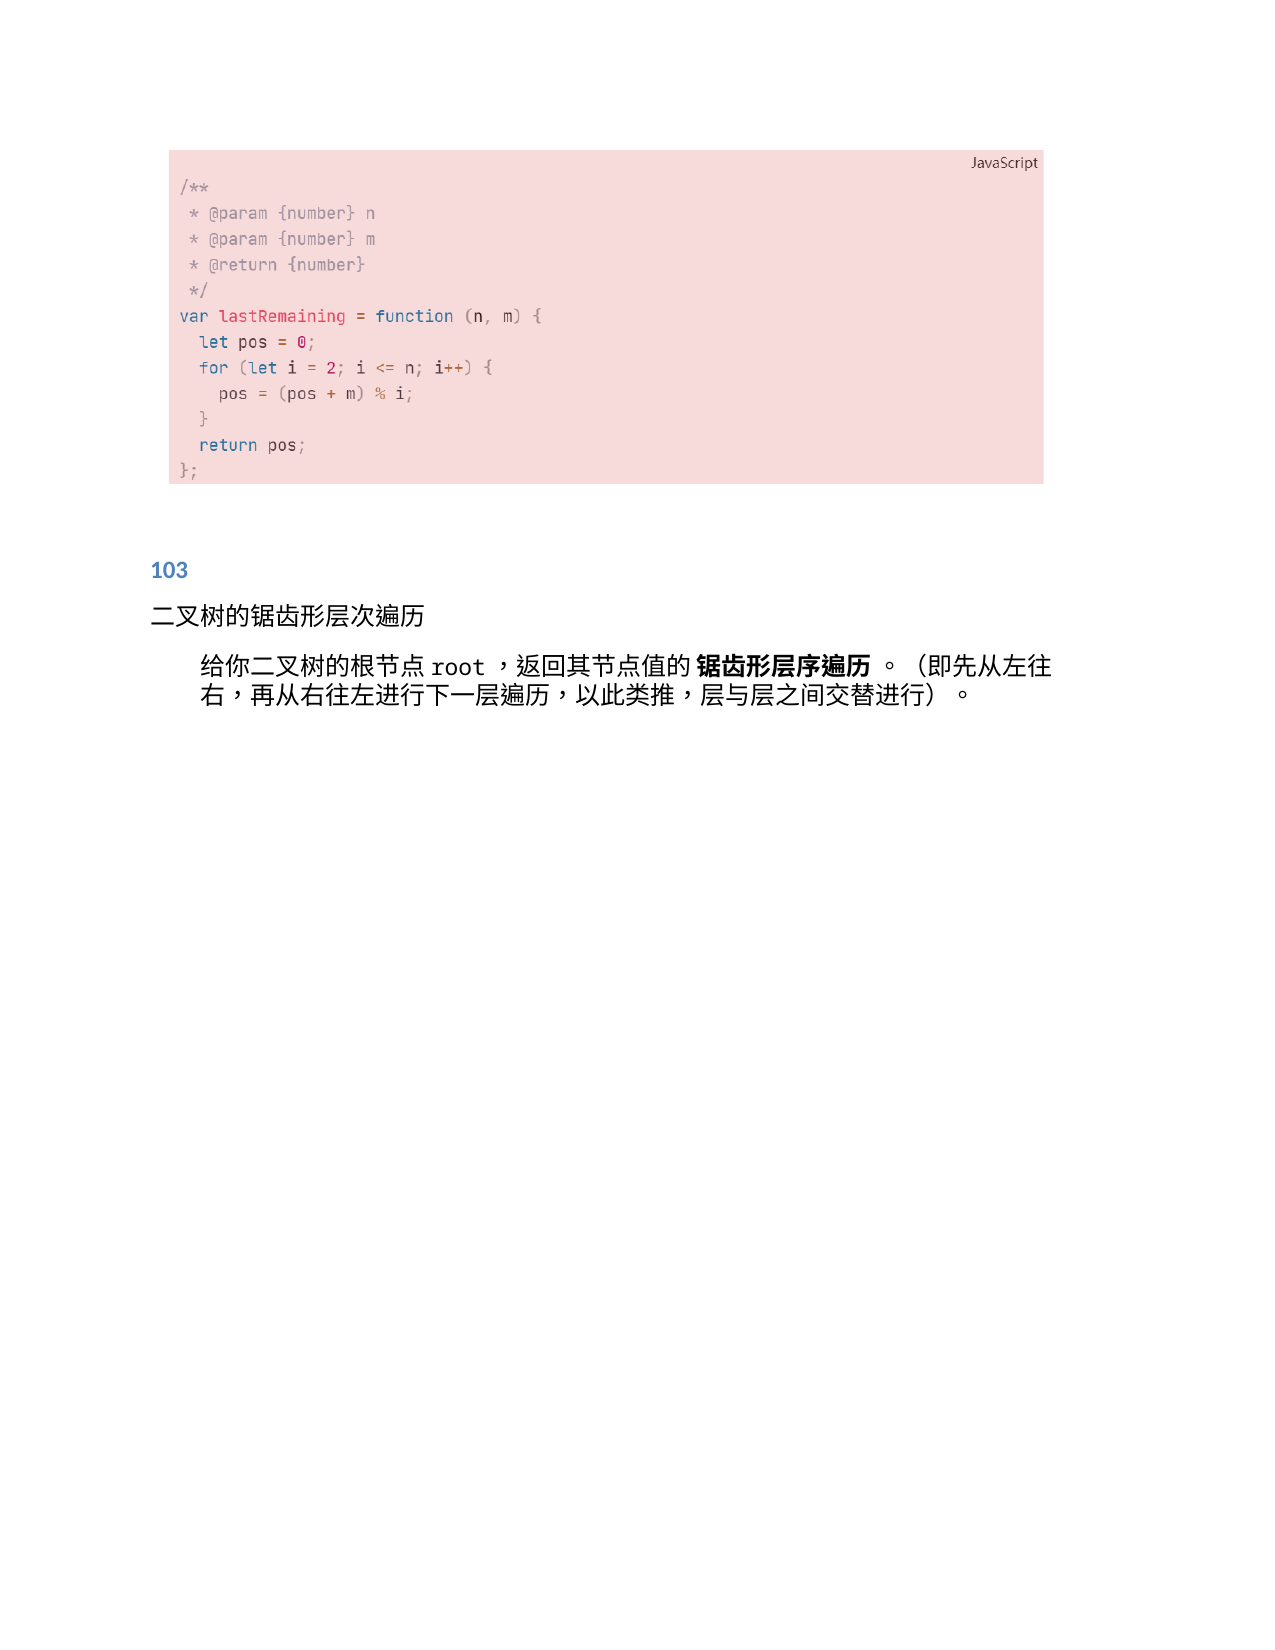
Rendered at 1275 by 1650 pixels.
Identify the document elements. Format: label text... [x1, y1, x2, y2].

text 二叉树的锯齿形层次遍历 [150, 603, 1125, 632]
picture [168, 150, 1044, 484]
text 给你二叉树的根节点 root ，返回其节点值的 锯齿形层序遍历 。（即先从左往右，再从右往左进行下一层遍历，以此类推，层与层之间交替进行）。 [200, 651, 1075, 711]
subtitle 103 [150, 554, 1125, 584]
